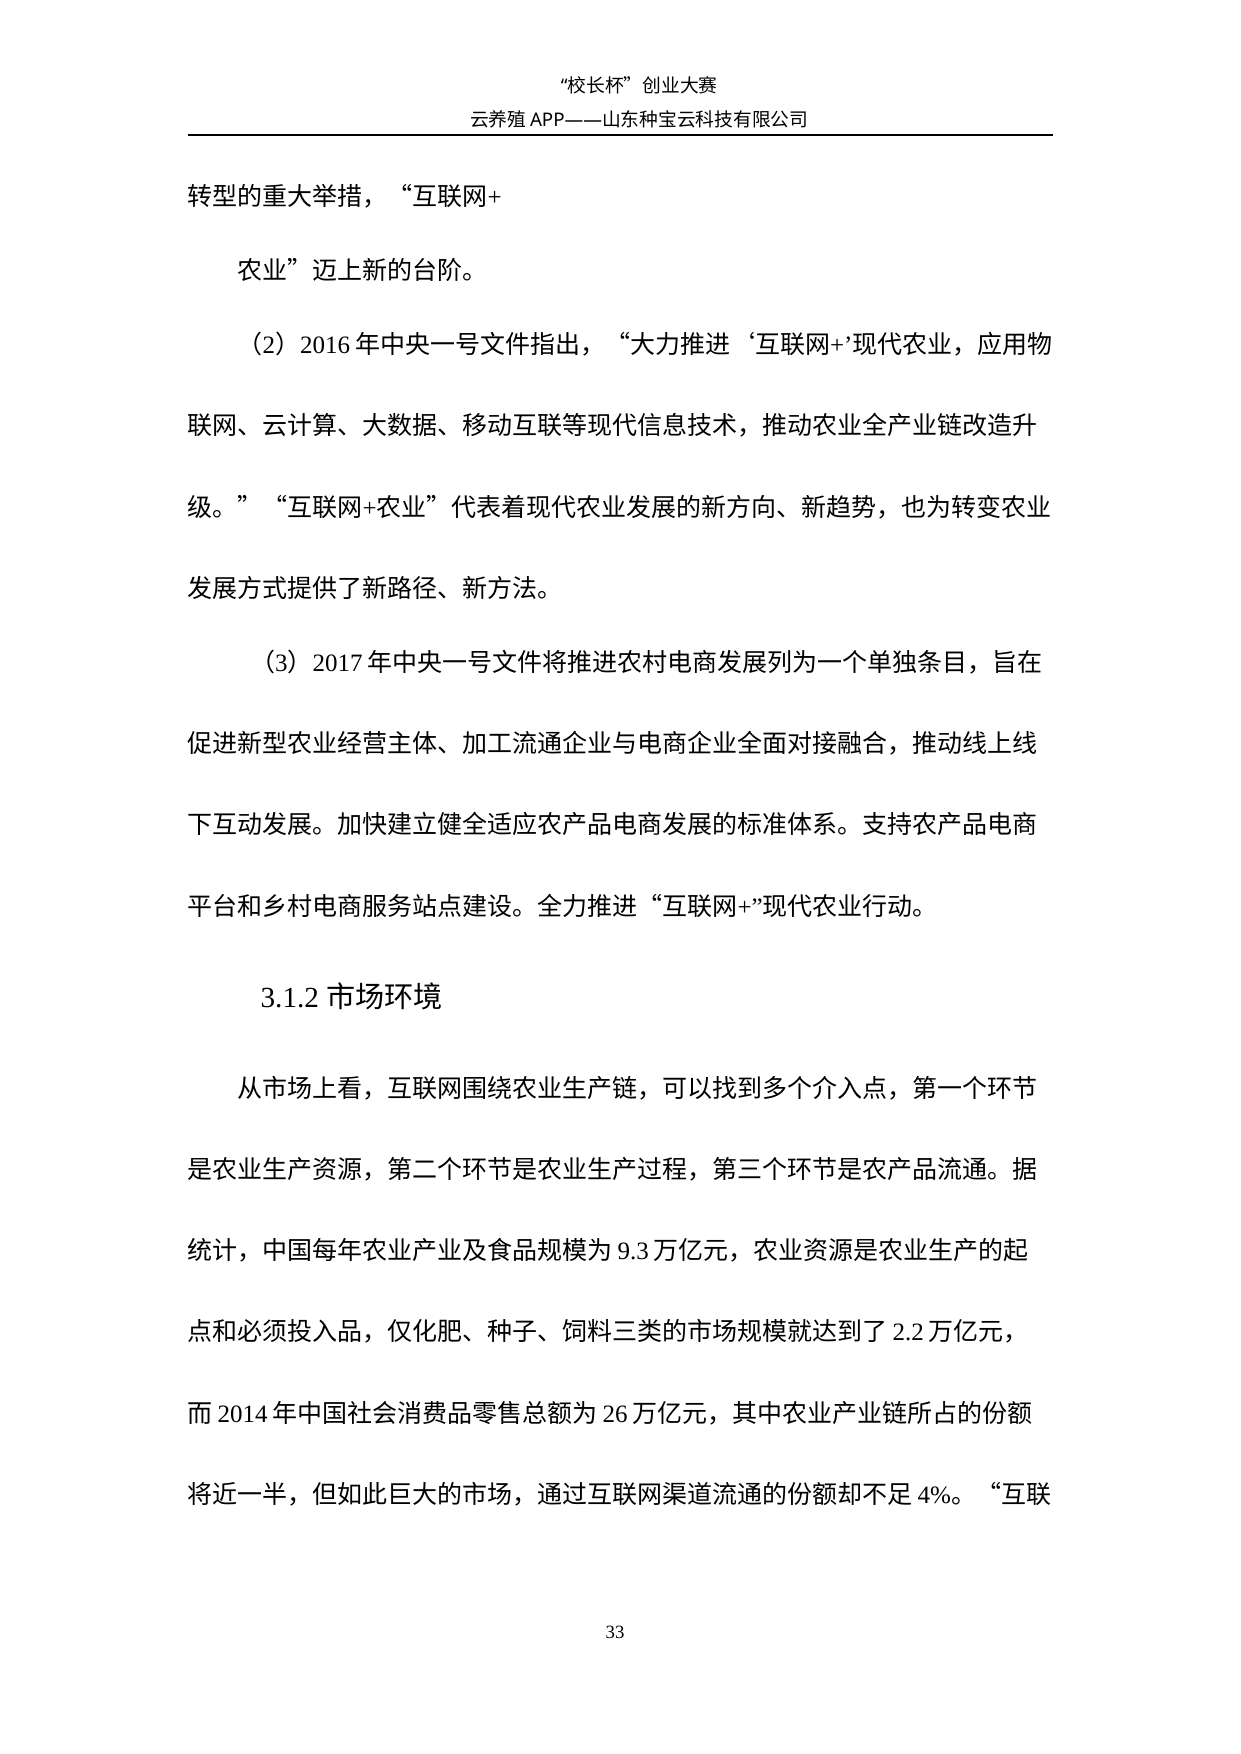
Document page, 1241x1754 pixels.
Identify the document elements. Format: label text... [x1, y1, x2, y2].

text 农业”迈上新的台阶。 [187, 236, 1053, 301]
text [187, 162, 1053, 227]
text （2）2016年中央一号文件指出，“大力推进‘互联网+’现代农业，应用物联网、云计算、大数据、移动互联等现代信息技术，推动农业全产业链改造升级。”“互联网+农业”代表着现代农业发展的新方向、新趋势，也为转变农业发展方式提供了新路径、新方法。 [187, 310, 1053, 619]
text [187, 1054, 1053, 1525]
subtitle 3.1.2 市场环境 [187, 962, 1053, 1027]
text （3）2017年中央一号文件将推进农村电商发展列为一个单独条目，旨在促进新型农业经营主体、加工流通企业与电商企业全面对接融合，推动线上线下互动发展。加快建立健全适应农产品电商发展的标准体系。支持农产品电商平台和乡村电商服务站点建设。全力推进“互联网+”现代农业行动。 [187, 628, 1053, 937]
